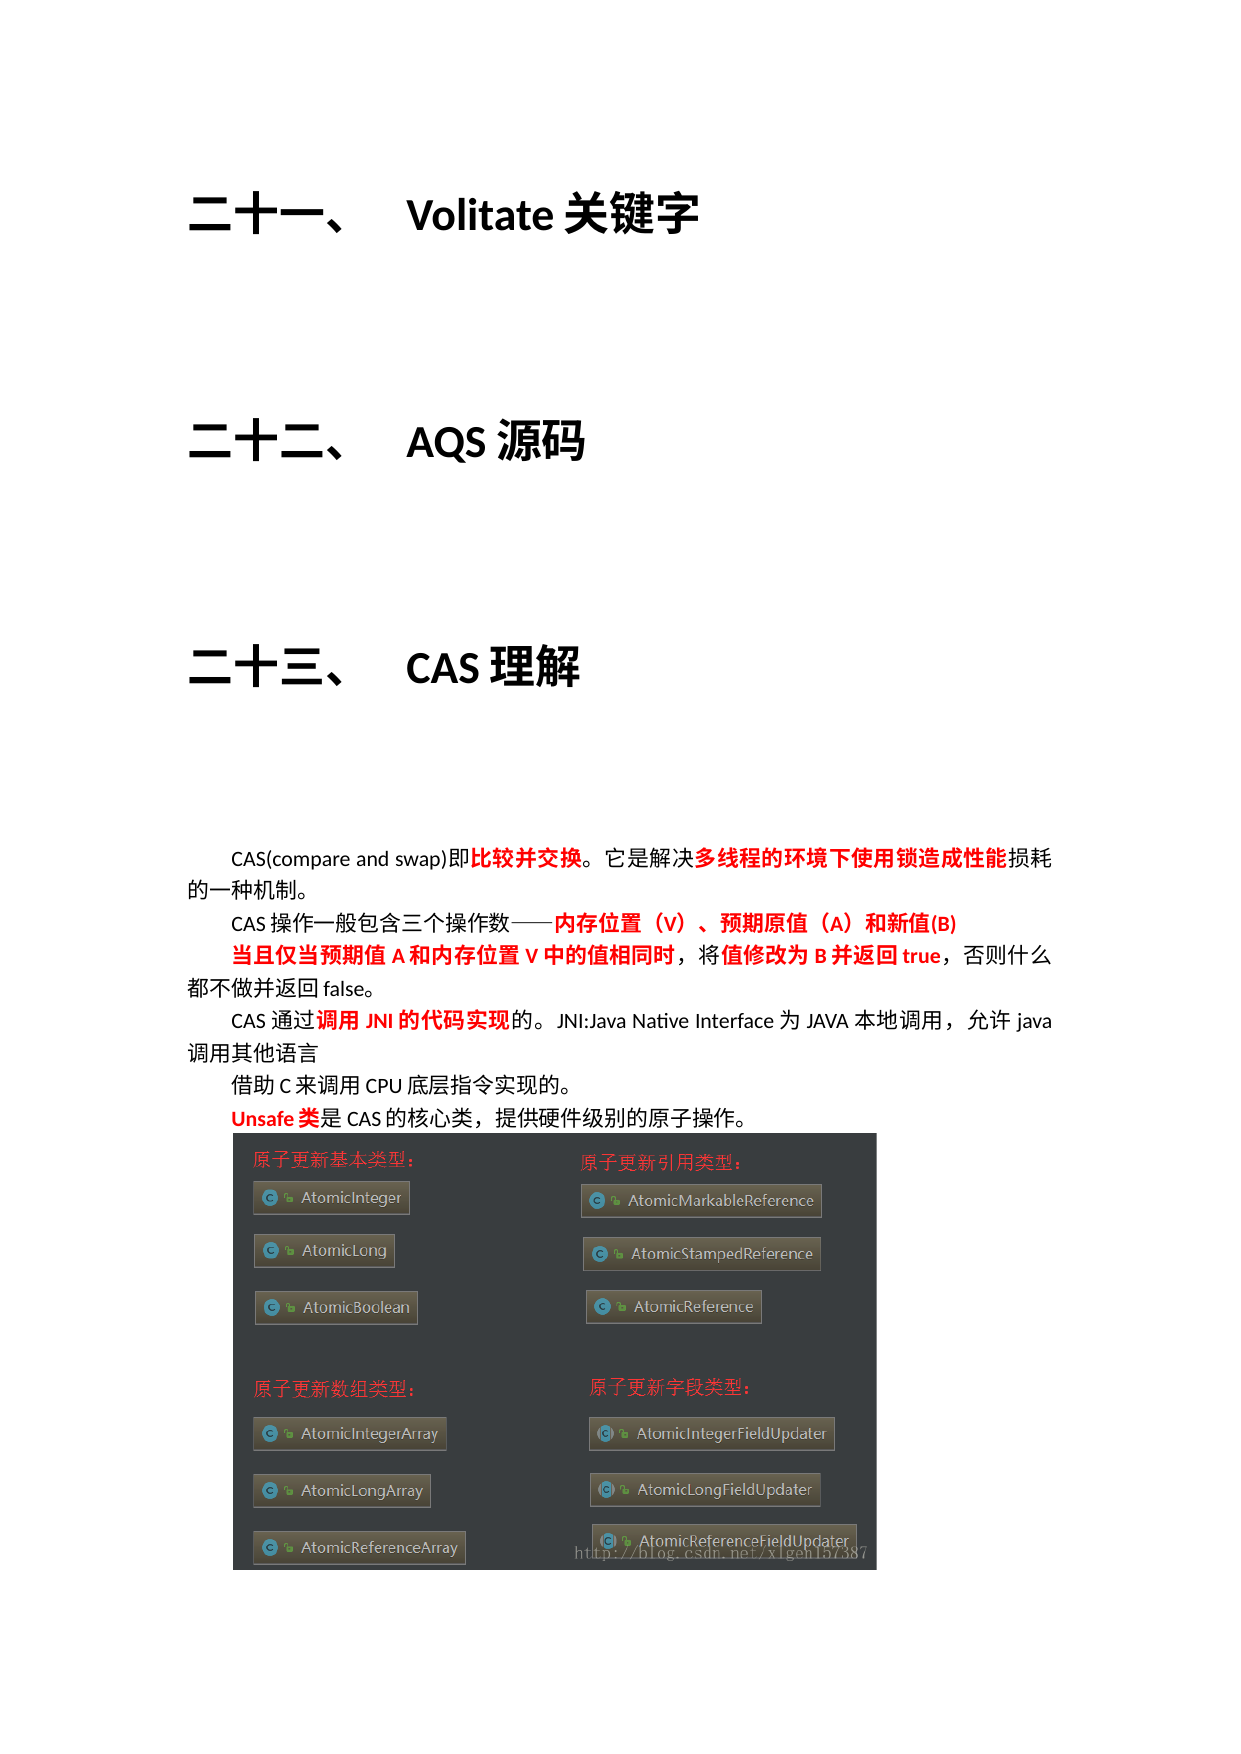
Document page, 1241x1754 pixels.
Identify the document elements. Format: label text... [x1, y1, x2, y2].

text CAS(compare and swap)即比较并交换。它是解决多线程的环境下使用锁造成性能损耗的一种机制。 [187, 840, 1053, 905]
text 当且仅当预期值A和内存位置V中的值相同时，将值修改为B并返回true，否则什么都不做并返回false。 [187, 938, 1053, 1003]
text Unsafe类是CAS的核心类，提供硬件级别的原子操作。 [187, 1100, 1053, 1133]
subtitle Volitate关键字 [187, 162, 1053, 259]
text 借助C来调用CPU底层指令实现的。 [187, 1068, 1053, 1100]
text CAS通过调用JNI的代码实现的。JNI:Java Native Interface为JAVA本地调用，允许java调用其他语言 [187, 1003, 1053, 1068]
picture [231, 1132, 877, 1570]
subtitle AQS源码 [187, 388, 1053, 486]
subtitle CAS理解 [187, 615, 1053, 712]
text CAS操作一般包含三个操作数——内存位置（V）、预期原值（A）和新值(B) [187, 905, 1053, 938]
